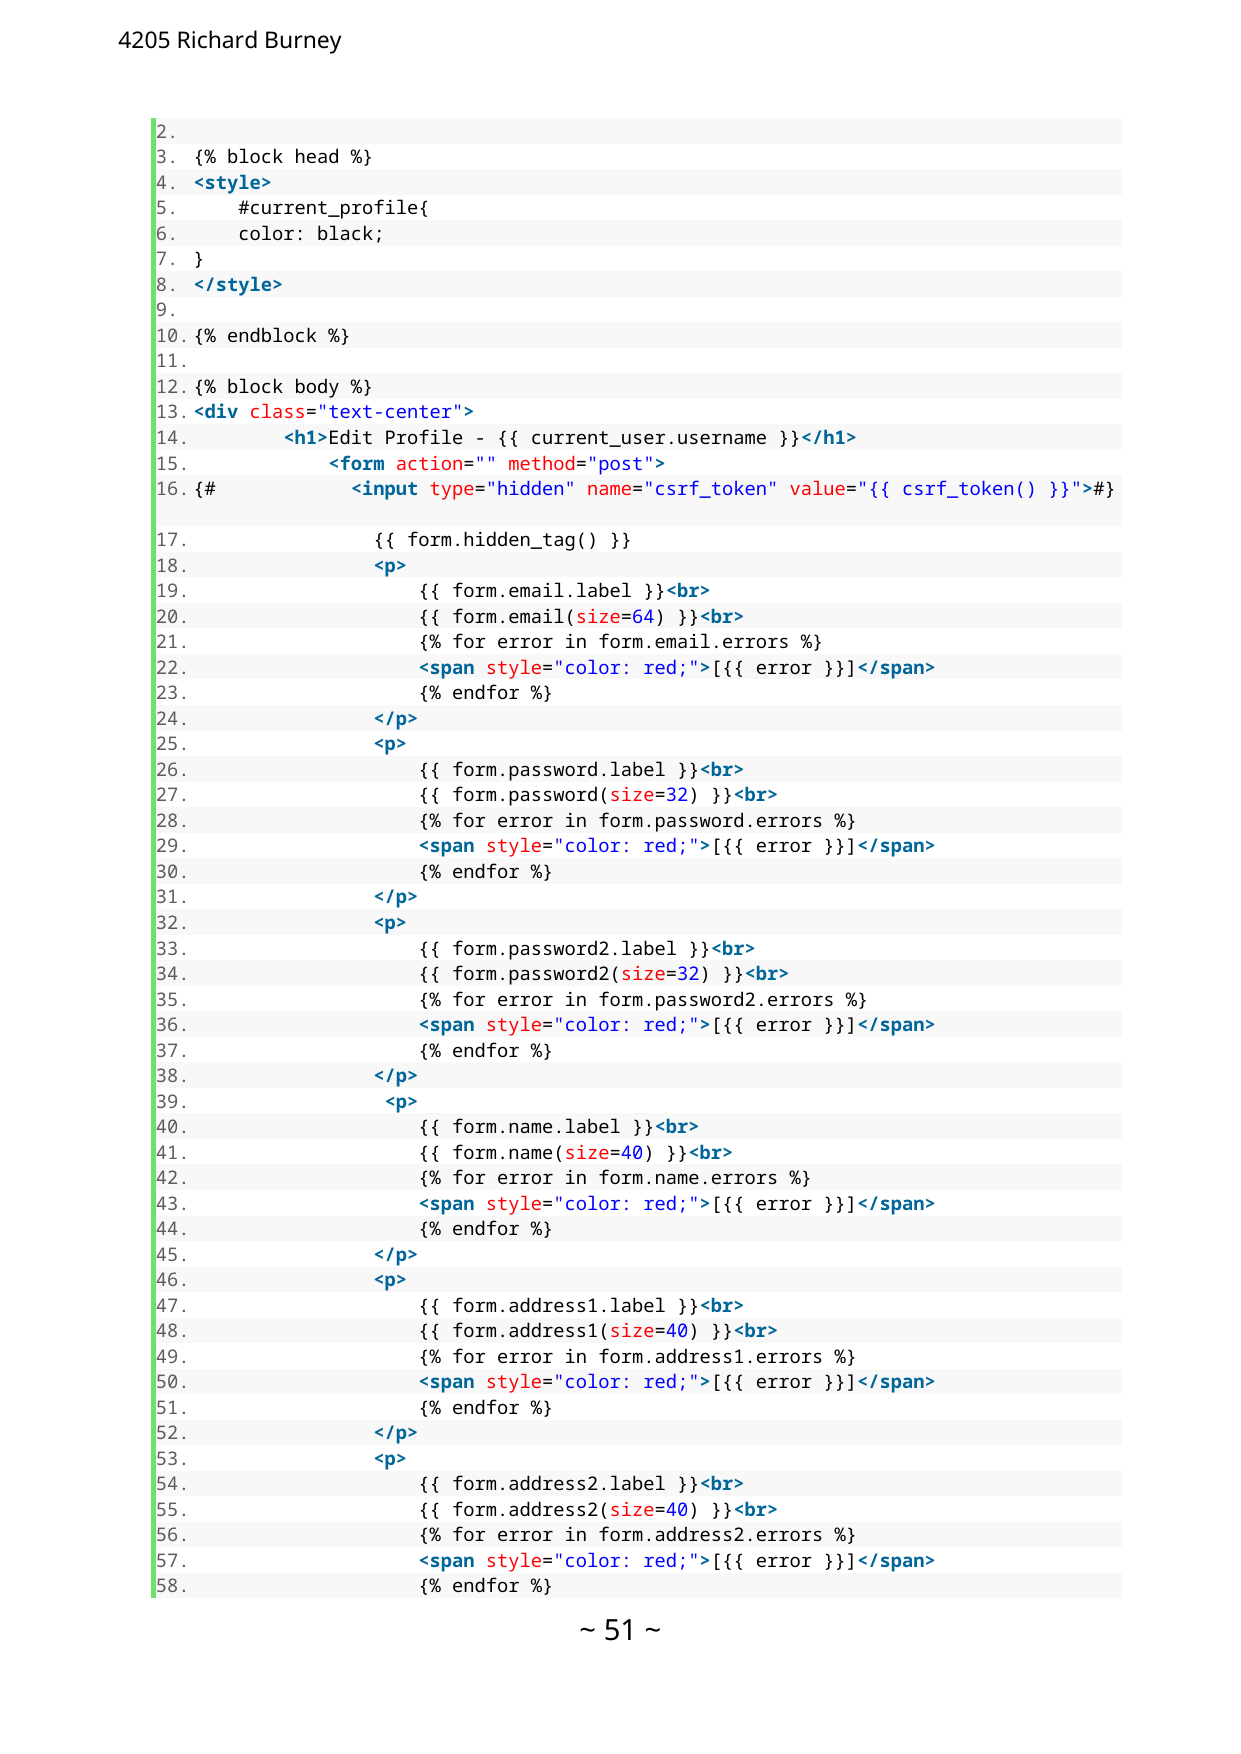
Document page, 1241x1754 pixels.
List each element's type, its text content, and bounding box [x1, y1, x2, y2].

list <span style="color: red;">[{{ error }}]</span> [156, 833, 1122, 858]
list {{ form.name.label }}<br> [156, 1113, 1122, 1139]
list } [156, 246, 1122, 271]
list {% for error in form.address2.errors %} [156, 1522, 1122, 1547]
list {{ form.email(size=64) }}<br> [156, 603, 1122, 628]
list {% endfor %} [156, 858, 1122, 884]
list <p> [156, 552, 1122, 577]
list {{ form.email.label }}<br> [156, 577, 1122, 603]
list </p> [156, 1420, 1122, 1445]
list {{ form.address2(size=40) }}<br> [156, 1496, 1122, 1522]
list <span style="color: red;">[{{ error }}]</span> [156, 654, 1122, 679]
list {{ form.password.label }}<br> [156, 756, 1122, 782]
list <p> [156, 1267, 1122, 1292]
list <h1>Edit Profile - {{ current_user.username }}</h1> [156, 424, 1122, 450]
list {# <input type="hidden" name="csrf_token" value="{{ csrf_token() }}">#} [156, 475, 1122, 526]
list {% for error in form.password2.errors %} [156, 986, 1122, 1011]
list <p> [156, 1088, 1122, 1113]
list {% endfor %} [156, 1037, 1122, 1062]
list {% for error in form.email.errors %} [156, 628, 1122, 654]
list <p> [156, 1445, 1122, 1471]
list {{ form.address2.label }}<br> [156, 1471, 1122, 1496]
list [156, 1547, 1122, 1573]
list <form action="" method="post"> [156, 450, 1122, 475]
list {% endfor %} [156, 679, 1122, 705]
list </p> [156, 1241, 1122, 1267]
list <span style="color: red;">[{{ error }}]</span> [156, 1369, 1122, 1394]
list color: black; [156, 220, 1122, 246]
list <style> [156, 169, 1122, 195]
list {% for error in form.password.errors %} [156, 807, 1122, 833]
list {{ form.hidden_tag() }} [156, 526, 1122, 552]
list {% endblock %} [156, 322, 1122, 348]
list {% for error in form.address1.errors %} [156, 1343, 1122, 1369]
list {{ form.password2(size=32) }}<br> [156, 960, 1122, 986]
list #current_profile{ [156, 195, 1122, 220]
list </style> [156, 271, 1122, 297]
list </p> [156, 1062, 1122, 1088]
list {{ form.name(size=40) }}<br> [156, 1139, 1122, 1164]
list {{ form.address1.label }}<br> [156, 1292, 1122, 1318]
list <span style="color: red;">[{{ error }}]</span> [156, 1011, 1122, 1037]
list </p> [156, 884, 1122, 909]
list {{ form.password(size=32) }}<br> [156, 782, 1122, 807]
list {% for error in form.name.errors %} [156, 1164, 1122, 1190]
list </p> [156, 705, 1122, 731]
list {{ form.address1(size=40) }}<br> [156, 1318, 1122, 1343]
list <p> [156, 731, 1122, 756]
list <p> [156, 909, 1122, 935]
list {% endfor %} [156, 1573, 1122, 1598]
list {% block body %} [156, 373, 1122, 399]
list {% endfor %} [156, 1216, 1122, 1241]
list {{ form.password2.label }}<br> [156, 935, 1122, 960]
list {% endfor %} [156, 1394, 1122, 1420]
list {% block head %} [156, 144, 1122, 169]
list <div class="text-center"> [156, 399, 1122, 424]
list <span style="color: red;">[{{ error }}]</span> [156, 1190, 1122, 1216]
